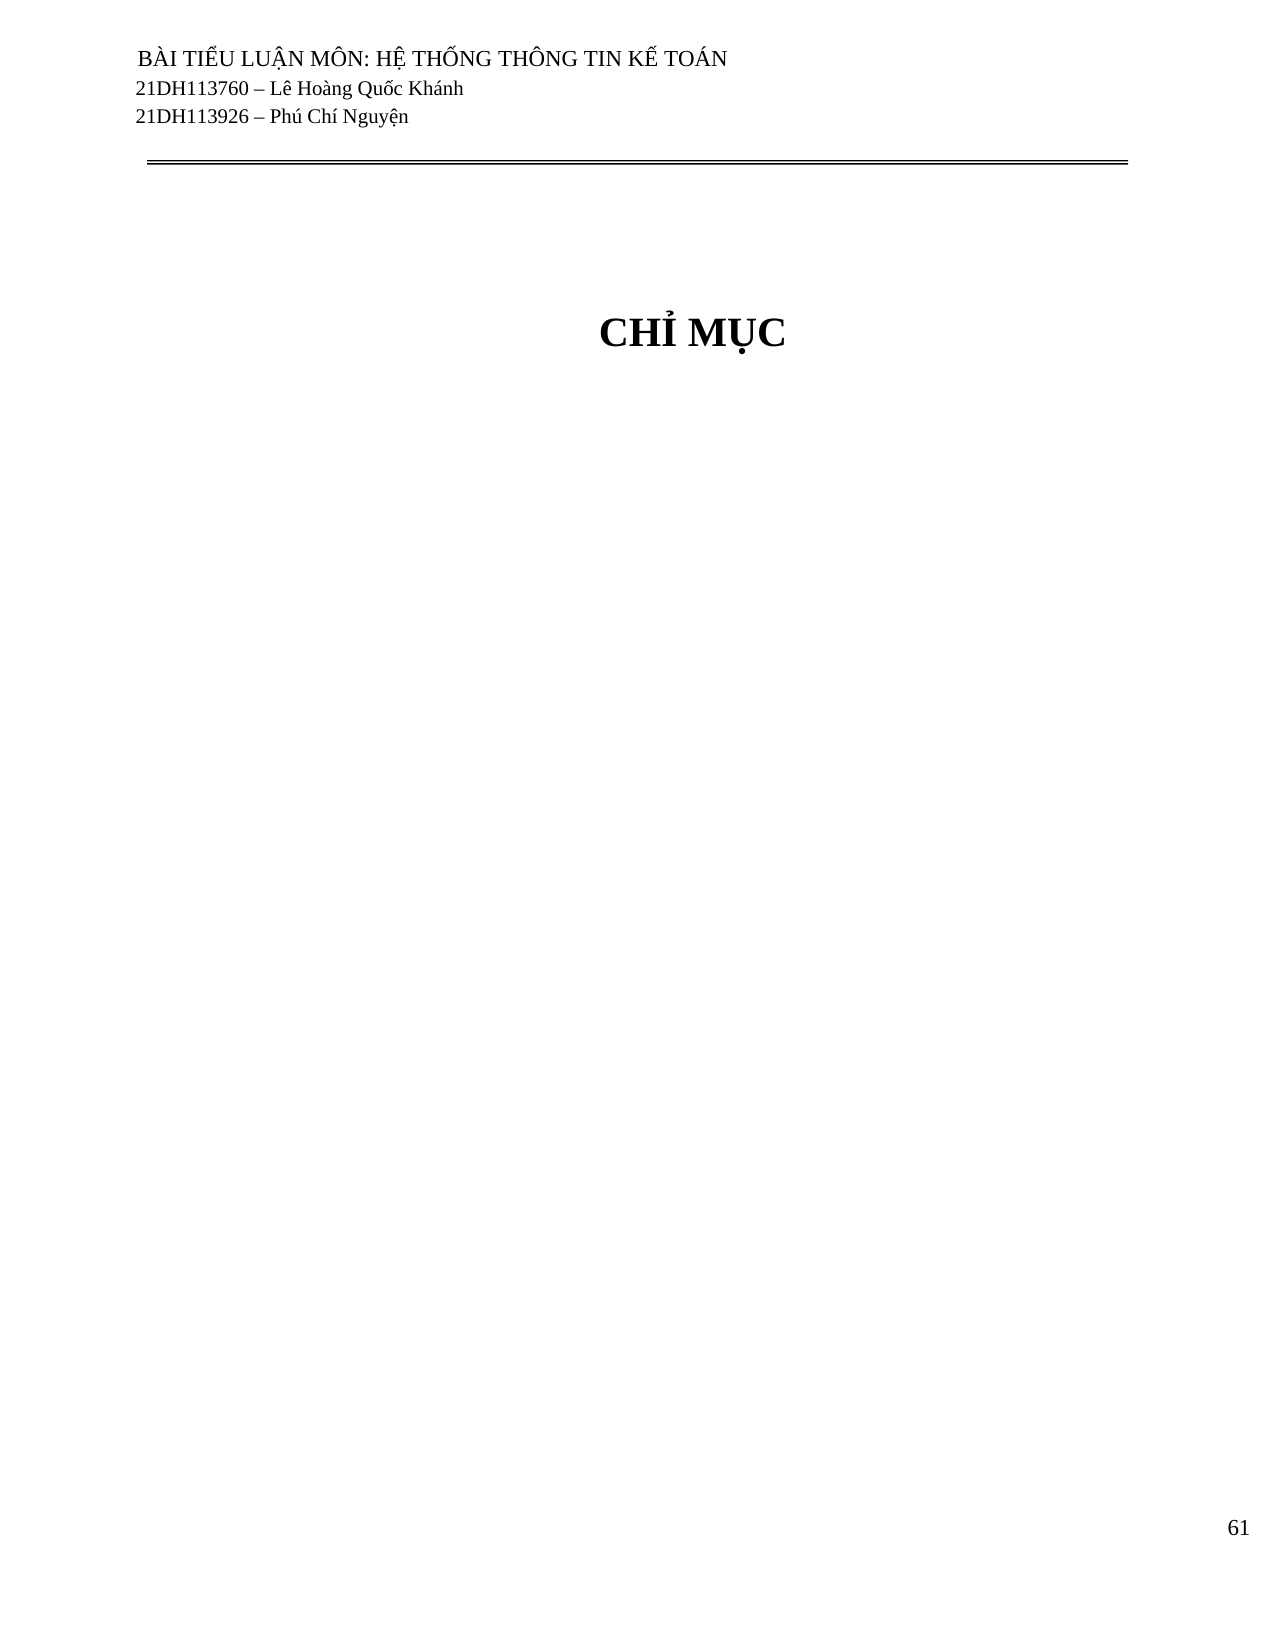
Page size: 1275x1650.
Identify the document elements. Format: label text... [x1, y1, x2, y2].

text CHỈ MỤC [135, 308, 1250, 356]
